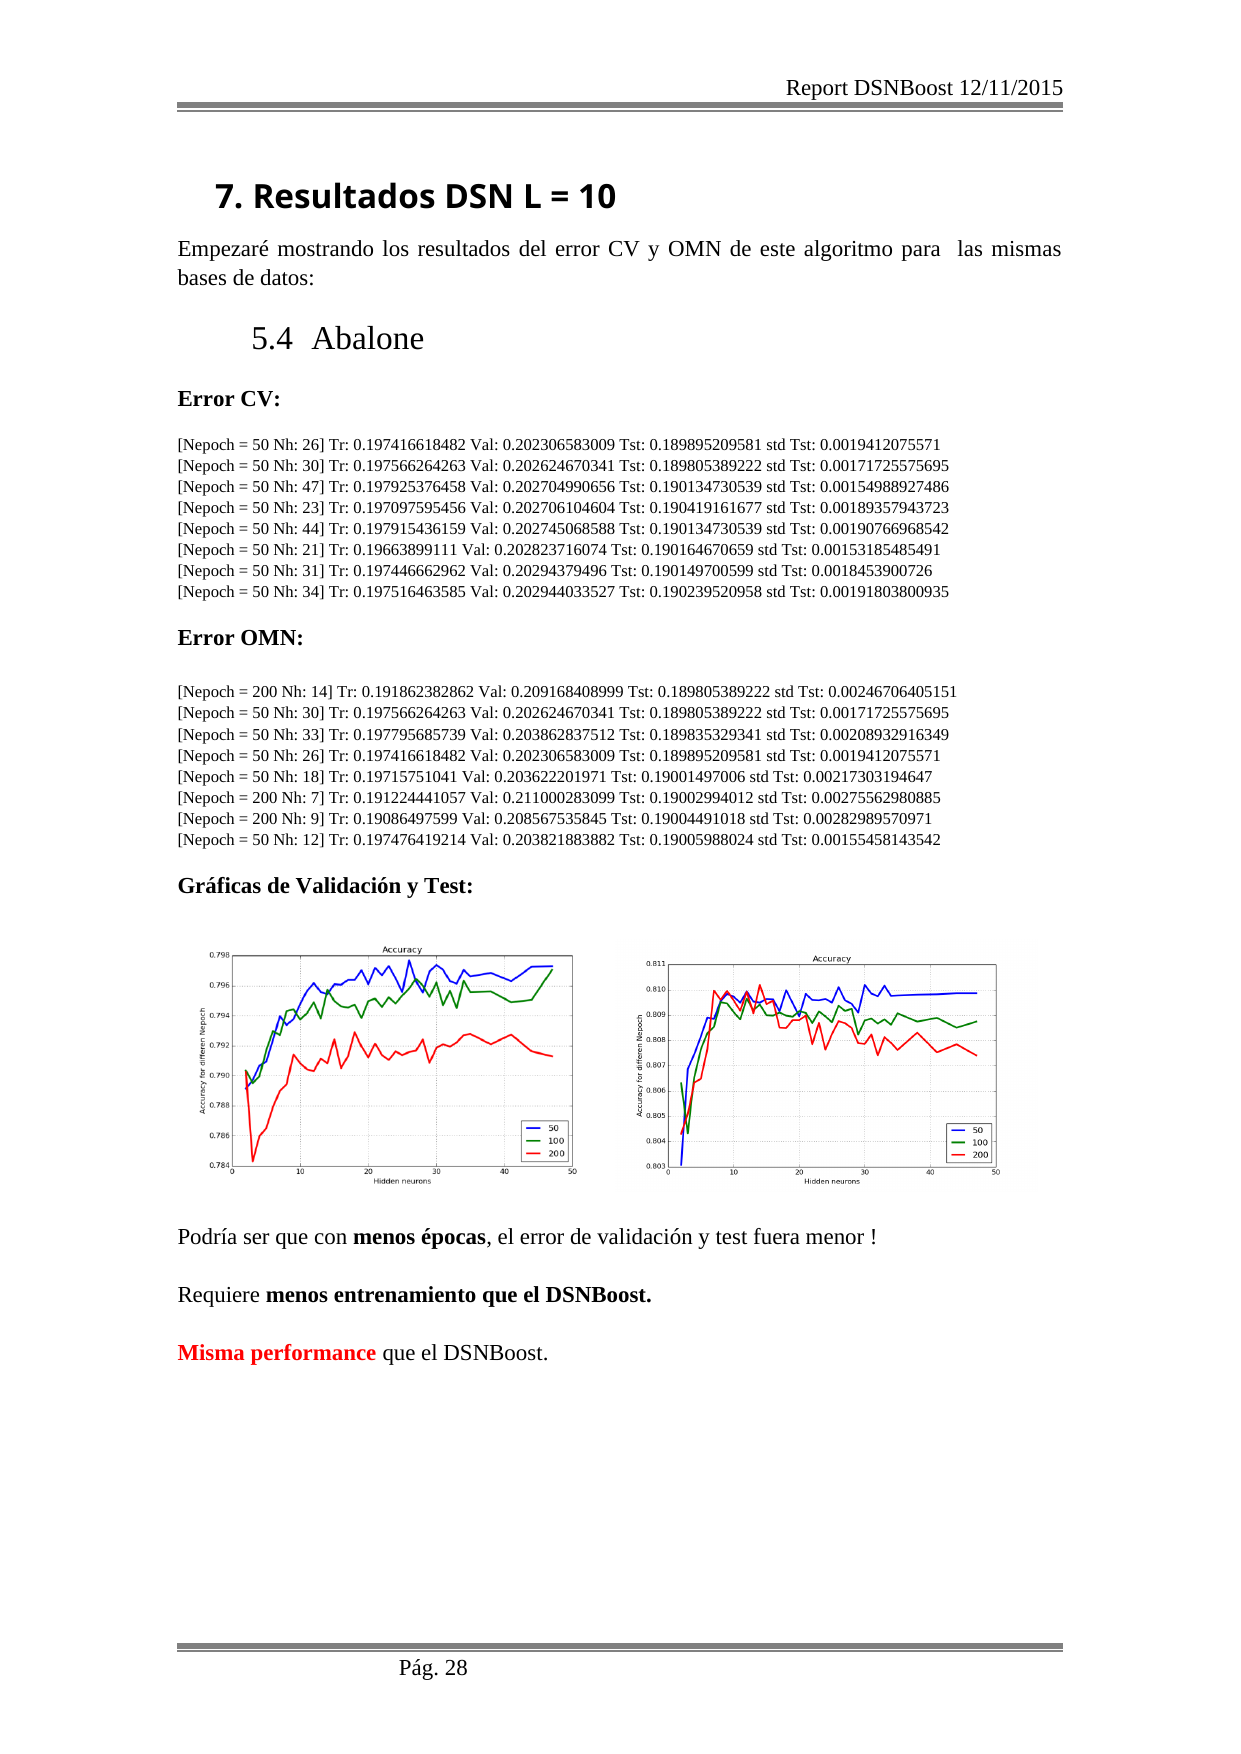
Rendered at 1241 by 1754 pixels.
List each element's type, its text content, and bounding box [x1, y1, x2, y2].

text [Nepoch = 200 Nh: 7] Tr: 0.191224441057 Val: 0.211000283099 Tst: 0.19002994012 std Tst: 0.00275562980885 [177, 787, 1063, 807]
text [Nepoch = 200 Nh: 14] Tr: 0.191862382862 Val: 0.209168408999 Tst: 0.189805389222 std Tst: 0.00246706405151 [177, 682, 1063, 701]
text [Nepoch = 50 Nh: 34] Tr: 0.197516463585 Val: 0.202944033527 Tst: 0.190239520958 std Tst: 0.00191803800935 [177, 582, 1063, 601]
text [Nepoch = 50 Nh: 30] Tr: 0.197566264263 Val: 0.202624670341 Tst: 0.189805389222 std Tst: 0.00171725575695 [177, 703, 1063, 722]
text Podría ser que con menos épocas, el error de validación y test fuera menor ! [177, 1223, 1063, 1249]
subtitle Resultados DSN L = 10 [215, 173, 1063, 218]
text [Nepoch = 50 Nh: 47] Tr: 0.197925376458 Val: 0.202704990656 Tst: 0.190134730539 std Tst: 0.00154988927486 [177, 477, 1063, 496]
text [Nepoch = 200 Nh: 9] Tr: 0.19086497599 Val: 0.208567535845 Tst: 0.19004491018 std Tst: 0.00282989570971 [177, 808, 1063, 828]
text Misma performance que el DSNBoost. [177, 1339, 1063, 1365]
text [Nepoch = 50 Nh: 26] Tr: 0.197416618482 Val: 0.202306583009 Tst: 0.189895209581 std Tst: 0.0019412075571 [177, 435, 1063, 454]
text Empezaré mostrando los resultados del error CV y OMN de este algoritmo para las mismas bases de datos: [177, 235, 1063, 290]
text [Nepoch = 50 Nh: 44] Tr: 0.197915436159 Val: 0.202745068588 Tst: 0.190134730539 std Tst: 0.00190766968542 [177, 519, 1063, 538]
text [Nepoch = 50 Nh: 18] Tr: 0.19715751041 Val: 0.203622201971 Tst: 0.19001497006 std Tst: 0.00217303194647 [177, 766, 1063, 786]
text [Nepoch = 50 Nh: 26] Tr: 0.197416618482 Val: 0.202306583009 Tst: 0.189895209581 std Tst: 0.0019412075571 [177, 745, 1063, 764]
text [Nepoch = 50 Nh: 31] Tr: 0.197446662962 Val: 0.20294379496 Tst: 0.190149700599 std Tst: 0.0018453900726 [177, 561, 1063, 580]
subtitle Abalone [251, 318, 1063, 356]
text [Nepoch = 50 Nh: 30] Tr: 0.197566264263 Val: 0.202624670341 Tst: 0.189805389222 std Tst: 0.00171725575695 [177, 456, 1063, 475]
text [Nepoch = 50 Nh: 12] Tr: 0.197476419214 Val: 0.203821883882 Tst: 0.19005988024 std Tst: 0.00155458143542 [177, 829, 1063, 849]
text Gráficas de Validación y Test: [177, 872, 1063, 898]
text [Nepoch = 50 Nh: 21] Tr: 0.19663899111 Val: 0.202823716074 Tst: 0.190164670659 std Tst: 0.00153185485491 [177, 540, 1063, 559]
text Requiere menos entrenamiento que el DSNBoost. [177, 1281, 1063, 1307]
picture [177, 929, 1038, 1192]
text [Nepoch = 50 Nh: 23] Tr: 0.197097595456 Val: 0.202706104604 Tst: 0.190419161677 std Tst: 0.00189357943723 [177, 498, 1063, 517]
text Error CV: [177, 385, 1063, 411]
text Error OMN: [177, 624, 1063, 651]
text [Nepoch = 50 Nh: 33] Tr: 0.197795685739 Val: 0.203862837512 Tst: 0.189835329341 std Tst: 0.00208932916349 [177, 724, 1063, 743]
